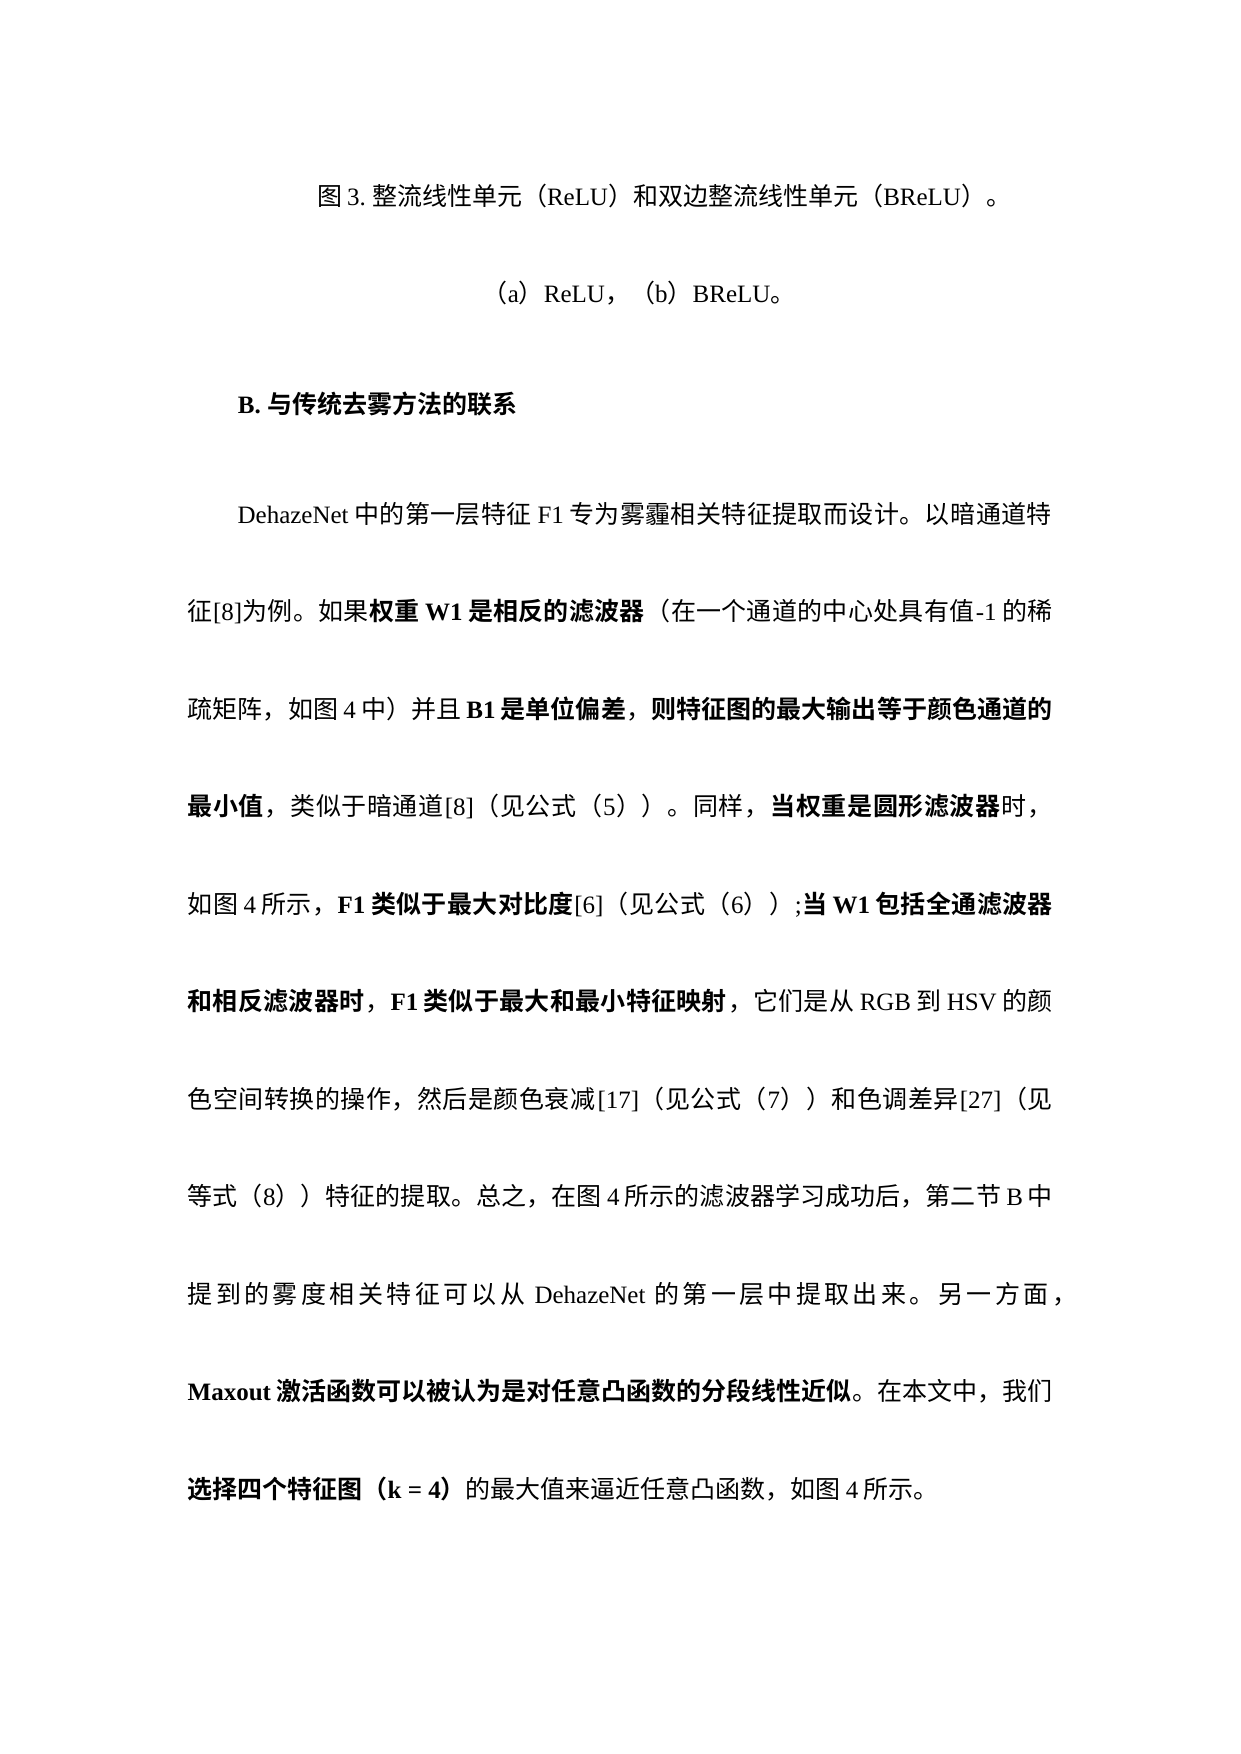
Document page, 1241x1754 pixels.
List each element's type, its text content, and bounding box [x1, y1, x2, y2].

list 图3. 整流线性单元（ReLU）和双边整流线性单元（BReLU）。（a）ReLU，（b）BReLU。 [225, 162, 1053, 324]
text DehazeNet中的第一层特征F1专为雾霾相关特征提取而设计。以暗通道特征[8]为例。如果权重W1是相反的滤波器（在一个通道的中心处具有值-1的稀疏矩阵，如图4中）并且B1是单位偏差，则特征图的最大输出等于颜色通道的最小值，类似于暗通道[8]（见公式（5））。同样，当权重是圆形滤波器时，如图4所示，F1类似于最大对比度[6]（见公式（6））;当W1包括全通滤波器和相反滤波器时，F1类似于最大和最小特征映射，它们是从RGB到HSV的颜色空间转换的操作，然后是颜色衰减[17]（见公式（7））和色调差异[27]（见等式（8））特征的提取。总之，在图4所示的滤波器学习成功后，第二节B中提到的雾度相关特征可以从DehazeNet的第一层中提取出来。另一方面，Maxout激活函数可以被认为是对任意凸函数的分段线性近似。在本文中，我们选择四个特征图（k = 4）的最大值来逼近任意凸函数，如图4所示。 [187, 480, 1053, 1520]
subtitle B. 与传统去雾方法的联系 [187, 370, 1053, 435]
